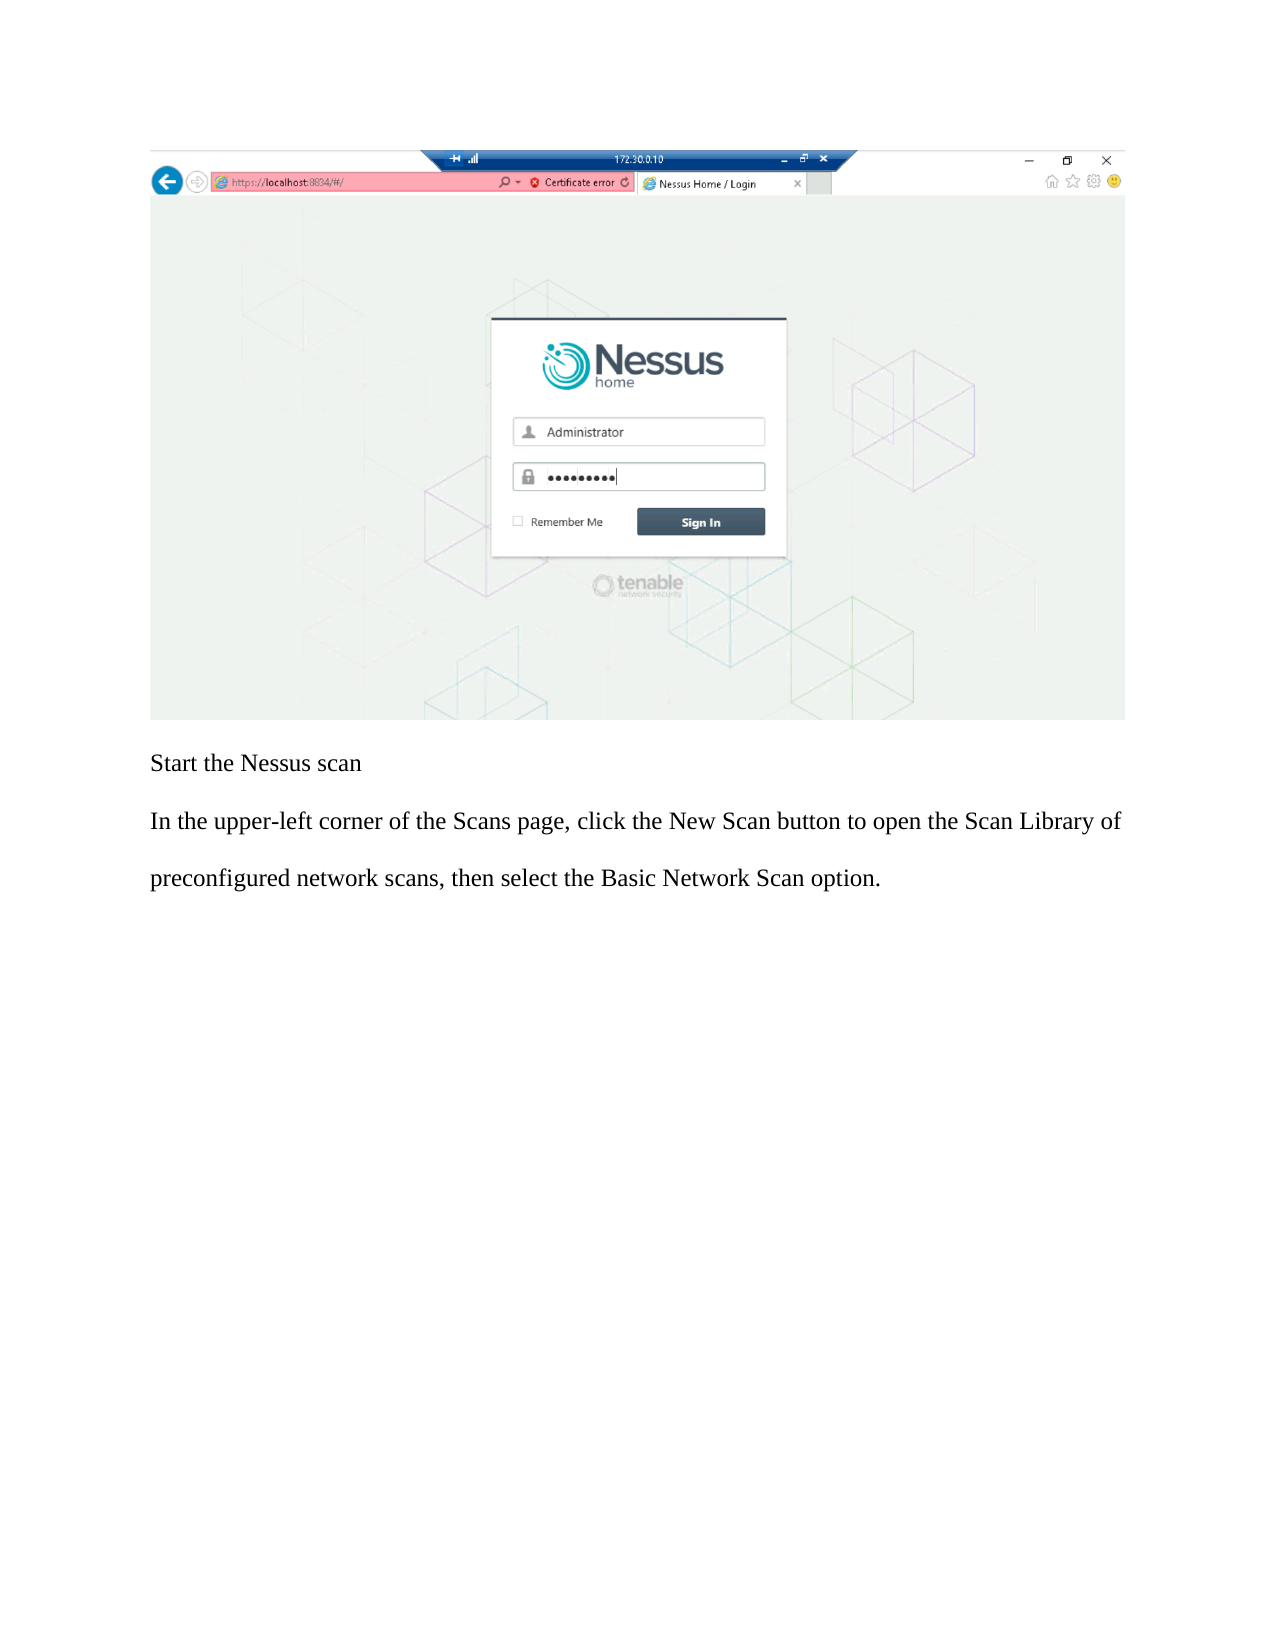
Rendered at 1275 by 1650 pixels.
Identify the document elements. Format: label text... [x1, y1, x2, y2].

text Start the Nessus scan [150, 720, 1125, 777]
picture [150, 150, 1125, 720]
text In the upper-left corner of the Scans page, click the New Scan button to open the Scan Library of preconfigured network scans, then select the Basic Network Scan option. [150, 806, 1125, 892]
